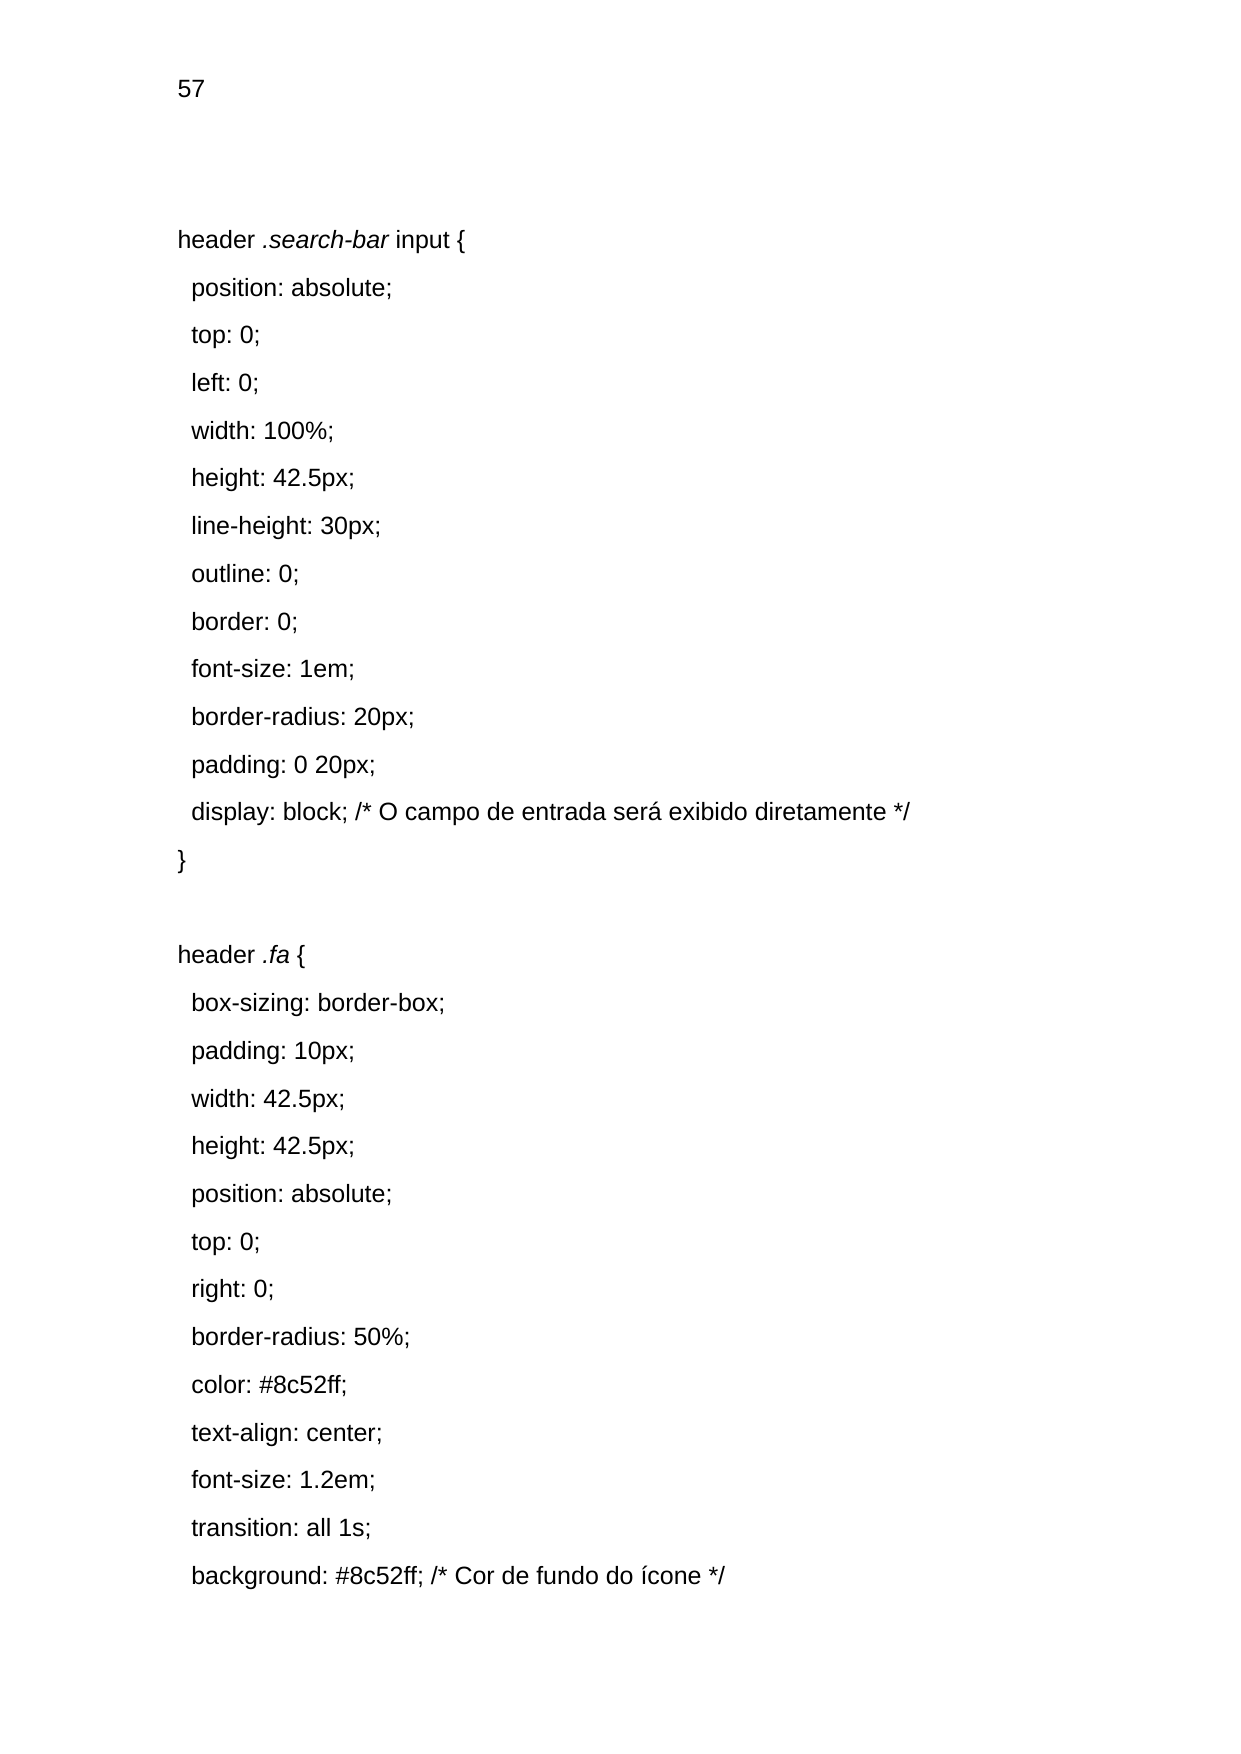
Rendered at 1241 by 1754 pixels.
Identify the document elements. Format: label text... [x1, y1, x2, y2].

text header .search-bar input { [177, 225, 1122, 254]
text top: 0; [177, 1227, 1122, 1256]
text font-size: 1em; [177, 654, 1122, 683]
text outline: 0; [177, 559, 1122, 588]
text border-radius: 50%; [177, 1322, 1122, 1351]
text width: 42.5px; [177, 1084, 1122, 1112]
text text-align: center; [177, 1418, 1122, 1446]
text background: #8c52ff; /* Cor de fundo do ícone */ [177, 1561, 1122, 1589]
text display: block; /* O campo de entrada será exibido diretamente */ [177, 797, 1122, 826]
text font-size: 1.2em; [177, 1465, 1122, 1494]
text height: 42.5px; [177, 463, 1122, 492]
text padding: 0 20px; [177, 750, 1122, 778]
text right: 0; [177, 1274, 1122, 1303]
text color: #8c52ff; [177, 1370, 1122, 1399]
text } [177, 845, 1122, 874]
text position: absolute; [177, 273, 1122, 301]
text top: 0; [177, 320, 1122, 349]
text position: absolute; [177, 1179, 1122, 1208]
text border: 0; [177, 607, 1122, 635]
text padding: 10px; [177, 1036, 1122, 1065]
text left: 0; [177, 368, 1122, 397]
text transition: all 1s; [177, 1513, 1122, 1542]
text line-height: 30px; [177, 511, 1122, 540]
text header .fa { [177, 941, 1122, 969]
text height: 42.5px; [177, 1131, 1122, 1160]
text width: 100%; [177, 416, 1122, 444]
text border-radius: 20px; [177, 702, 1122, 731]
text box-sizing: border-box; [177, 988, 1122, 1017]
